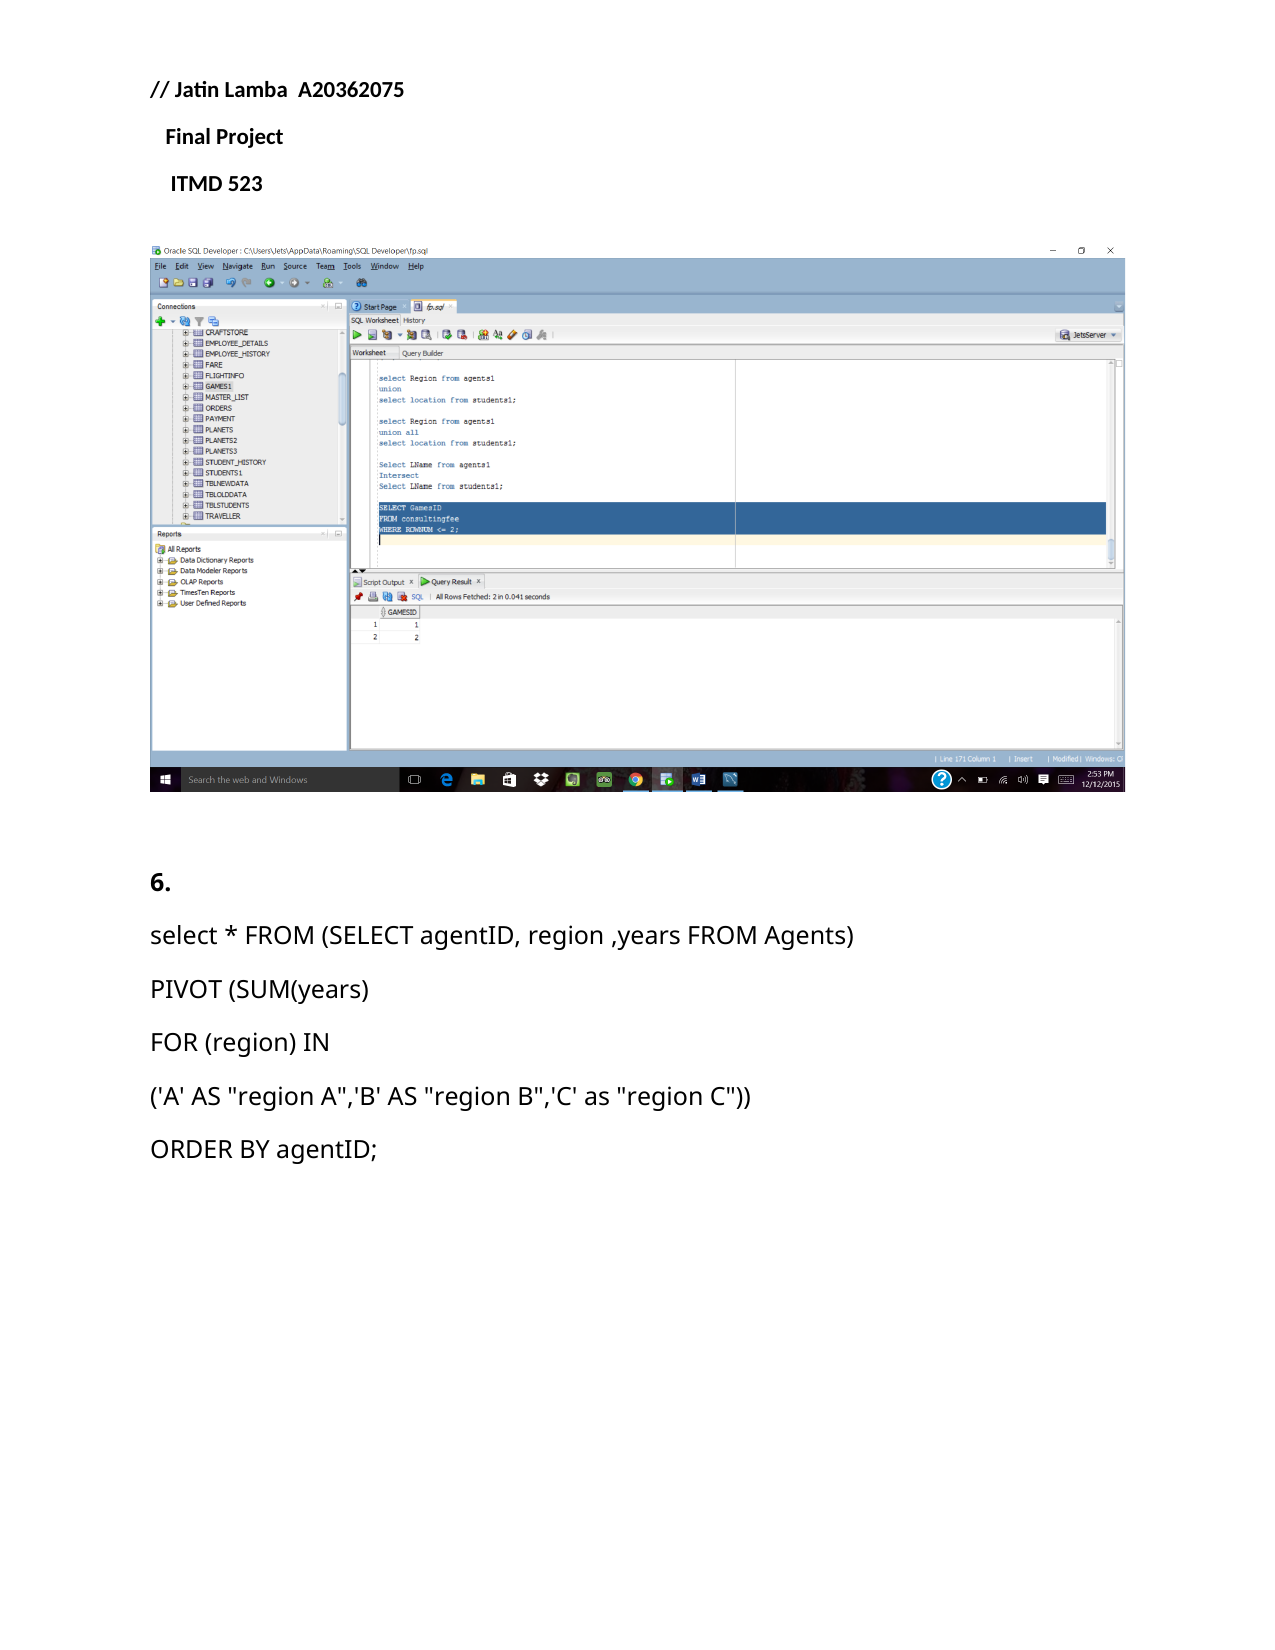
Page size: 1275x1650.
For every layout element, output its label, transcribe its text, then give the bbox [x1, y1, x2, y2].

text 6. [150, 864, 1125, 898]
text ORDER BY agentID; [150, 1132, 1125, 1166]
text ('A' AS "region A",'B' AS "region B",'C' as "region C")) [150, 1078, 1125, 1112]
text FOR (region) IN [150, 1025, 1125, 1059]
text select * FROM (SELECT agentID, region ,years FROM Agents) [150, 918, 1125, 952]
picture [150, 243, 1125, 792]
text PIVOT (SUM(years) [150, 971, 1125, 1005]
